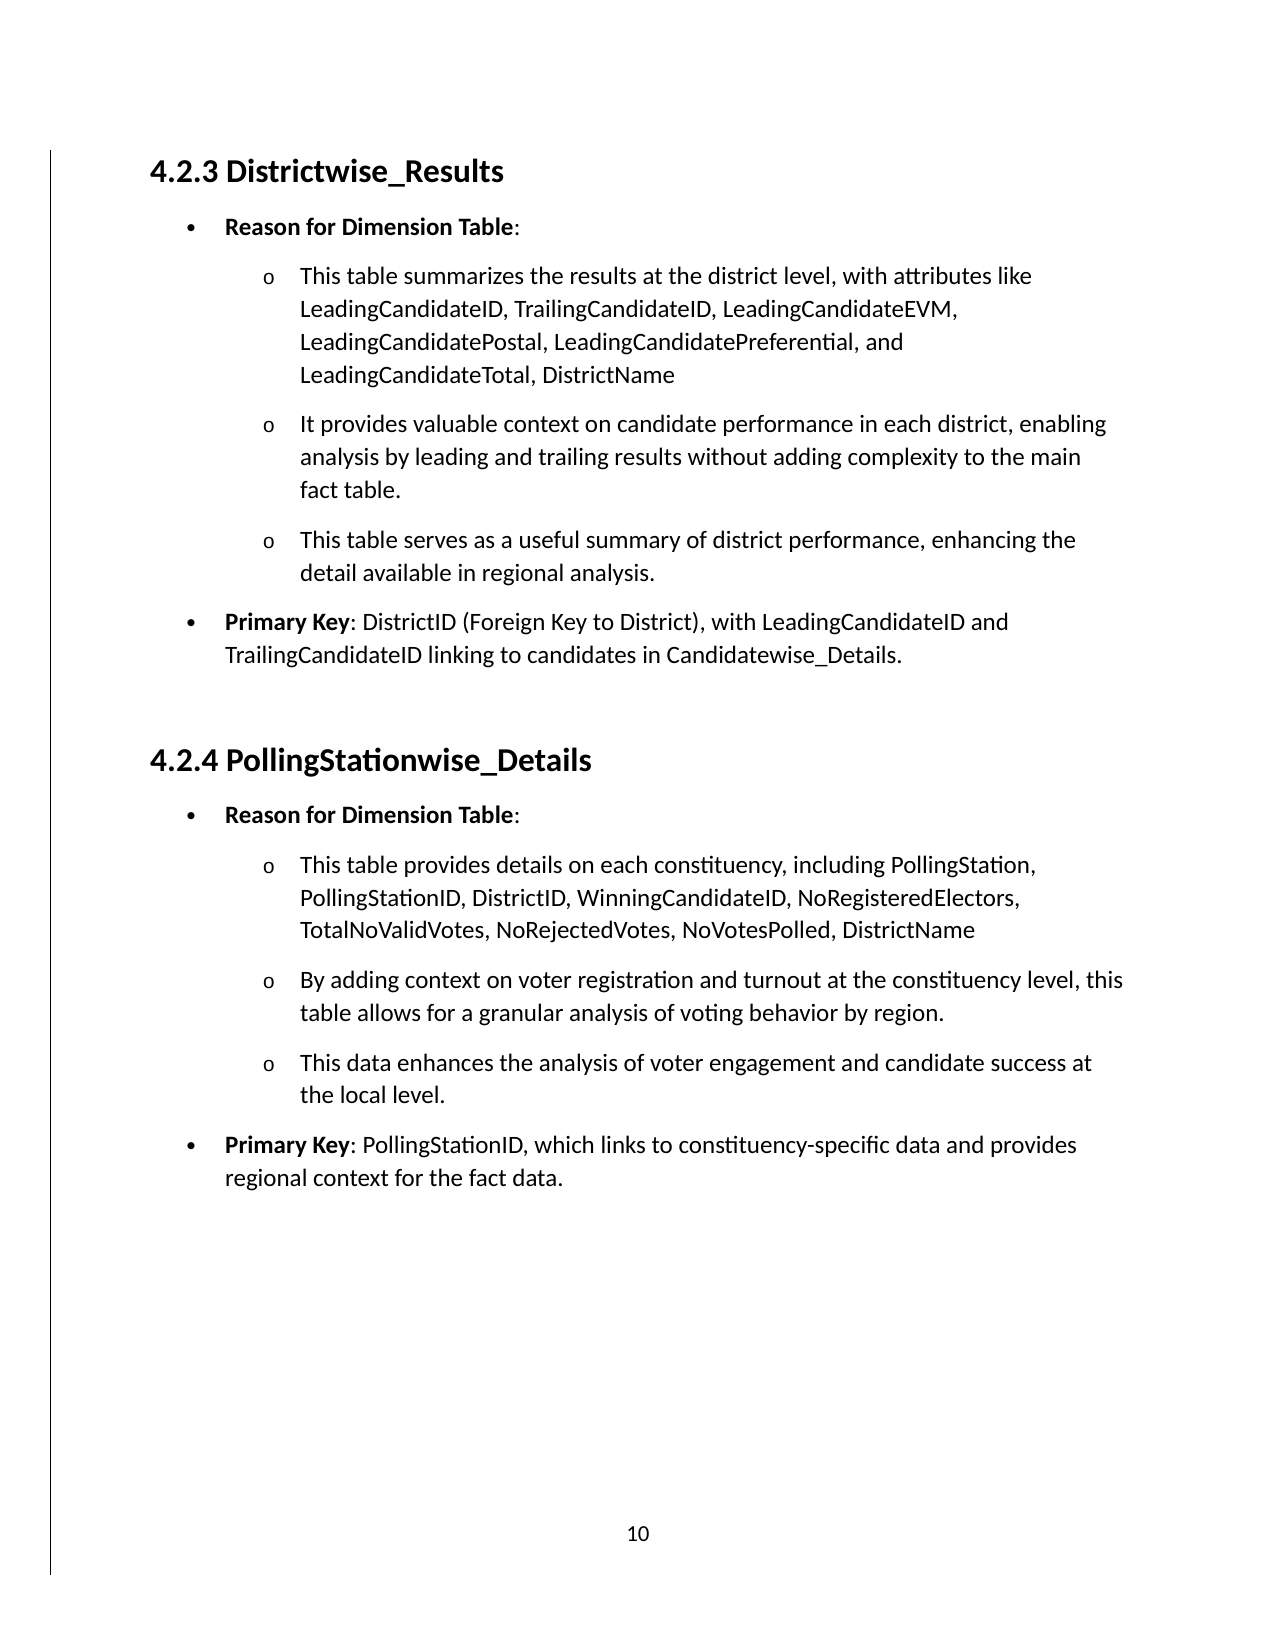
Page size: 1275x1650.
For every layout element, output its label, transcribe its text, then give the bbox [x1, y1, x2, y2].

list Reason for Dimension Table: [187, 799, 1125, 830]
list This table provides details on each constituency, including PollingStation, PollingStationID, DistrictID, WinningCandidateID, NoRegisteredElectors, TotalNoValidVotes, NoRejectedVotes, NoVotesPolled, DistrictName [262, 849, 1125, 945]
list Primary Key: DistrictID (Foreign Key to District), with LeadingCandidateID and TrailingCandidateID linking to candidates in Candidatewise_Details. [187, 606, 1125, 670]
list It provides valuable context on candidate performance in each district, enabling analysis by leading and trailing results without adding complexity to the main fact table. [262, 408, 1125, 505]
text 4.2.3 Districtwise_Results [150, 150, 1125, 191]
list By adding context on voter registration and turnout at the constituency level, this table allows for a granular analysis of voting behavior by region. [262, 964, 1125, 1028]
list This table summarizes the results at the district level, with attributes like LeadingCandidateID, TrailingCandidateID, LeadingCandidateEVM, LeadingCandidatePostal, LeadingCandidatePreferential, and LeadingCandidateTotal, DistrictName [262, 260, 1125, 389]
text 4.2.4 PollingStationwise_Details [150, 738, 1125, 779]
list This table serves as a useful summary of district performance, enhancing the detail available in regional analysis. [262, 524, 1125, 587]
list This data enhances the analysis of voter engagement and candidate success at the local level. [262, 1047, 1125, 1110]
list Reason for Dimension Table: [187, 211, 1125, 241]
list Primary Key: PollingStationID, which links to constituency-specific data and provides regional context for the fact data. [187, 1129, 1125, 1193]
